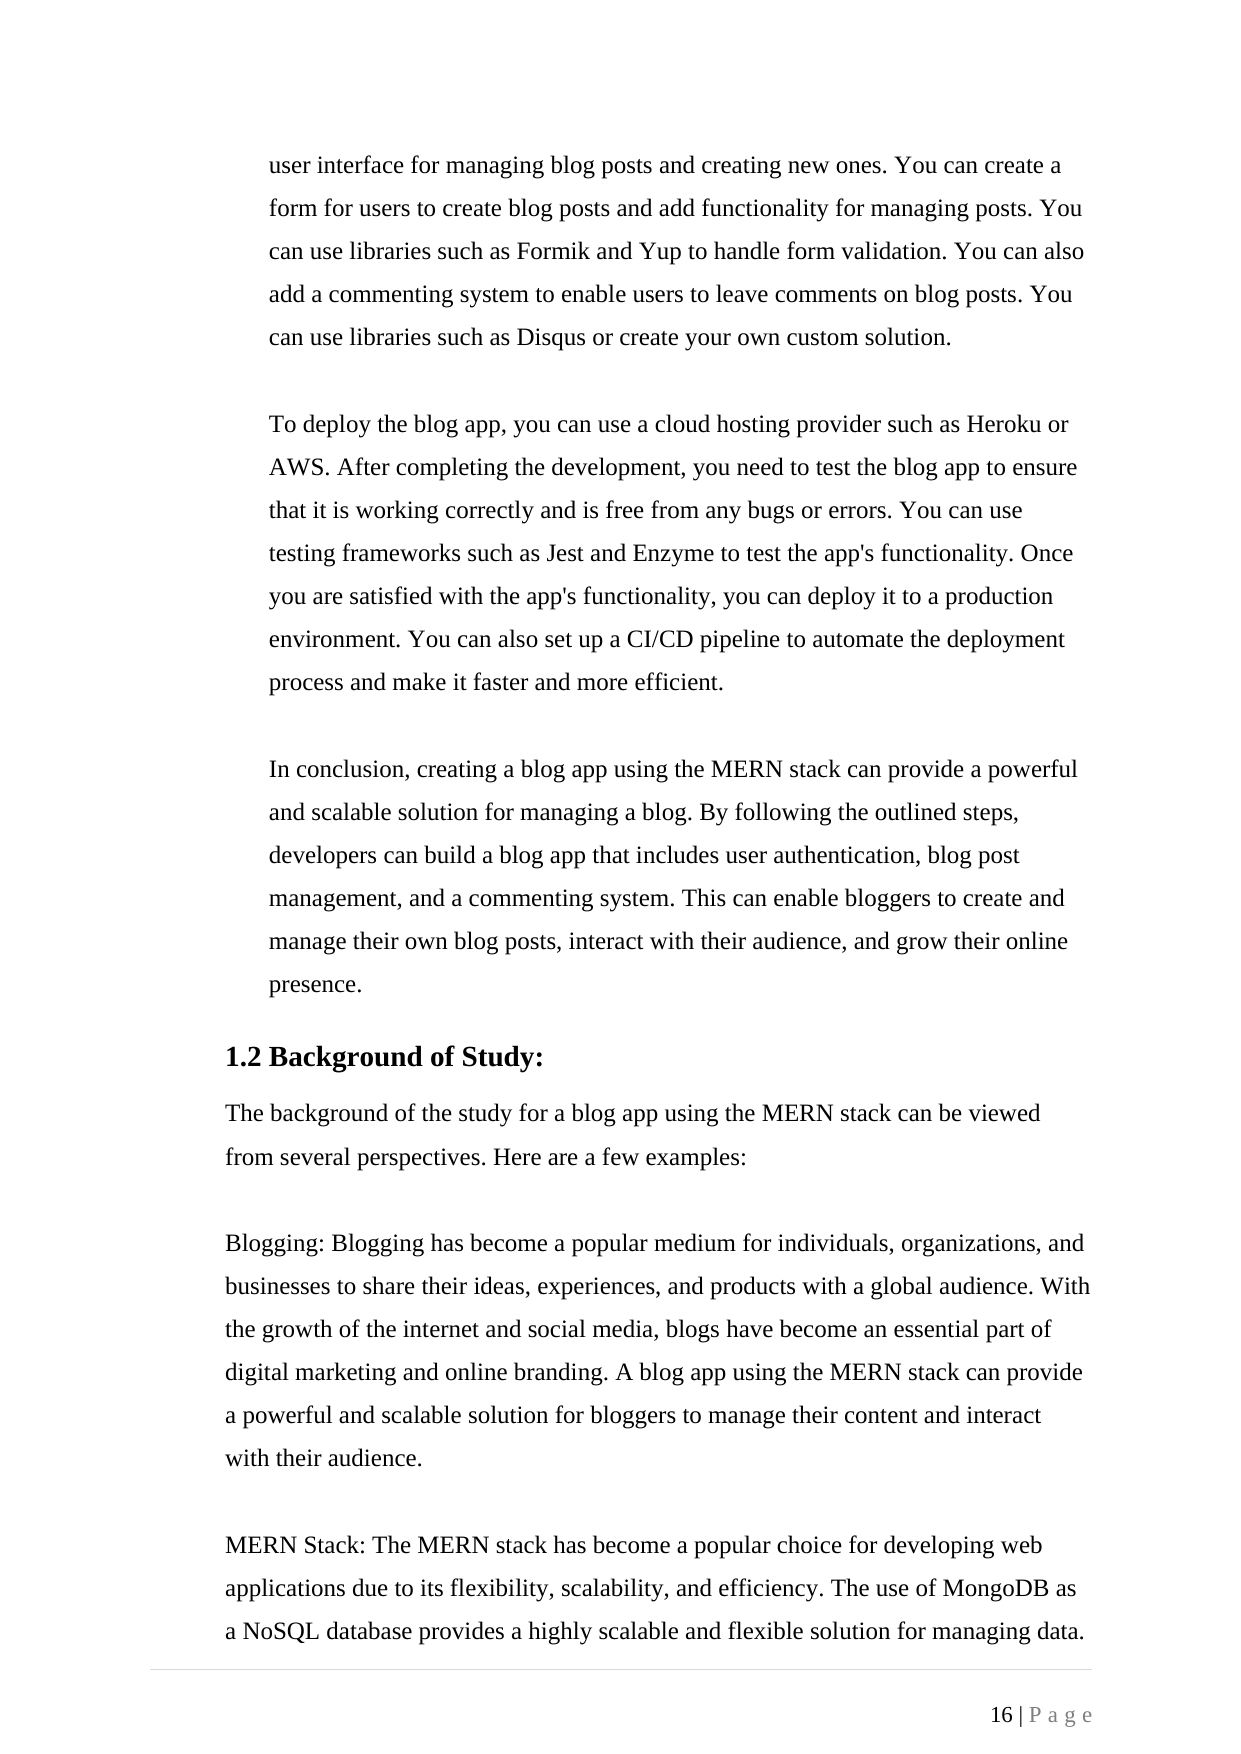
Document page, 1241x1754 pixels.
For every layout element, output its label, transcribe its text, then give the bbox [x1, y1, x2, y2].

text 1.2 Background of Study: [150, 1039, 1092, 1072]
list In conclusion, creating a blog app using the MERN stack can provide a powerful and scalable solution for managing a blog. By following the outlined steps, developers can build a blog app that includes user authentication, blog post management, and a commenting system. This can enable bloggers to create and manage their own blog posts, interact with their audience, and grow their online presence. [269, 754, 1092, 998]
text Blogging: Blogging has become a popular medium for individuals, organizations, and businesses to share their ideas, experiences, and products with a global audience. With the growth of the internet and social media, blogs have become an essential part of digital marketing and online branding. A blog app using the MERN stack can provide a powerful and scalable solution for bloggers to manage their content and interact with their audience. [225, 1228, 1092, 1472]
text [225, 1530, 1092, 1645]
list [269, 150, 1092, 351]
list To deploy the blog app, you can use a cloud hosting provider such as Heroku or AWS. After completing the development, you need to test the blog app to ensure that it is working correctly and is free from any bugs or errors. You can use testing frameworks such as Jest and Enzyme to test the app's functionality. Once you are satisfied with the app's functionality, you can deploy it to a production environment. You can also set up a CI/CD pipeline to automate the deployment process and make it faster and more efficient. [269, 409, 1092, 696]
text The background of the study for a blog app using the MERN stack can be viewed from several perspectives. Here are a few examples: [225, 1098, 1092, 1170]
